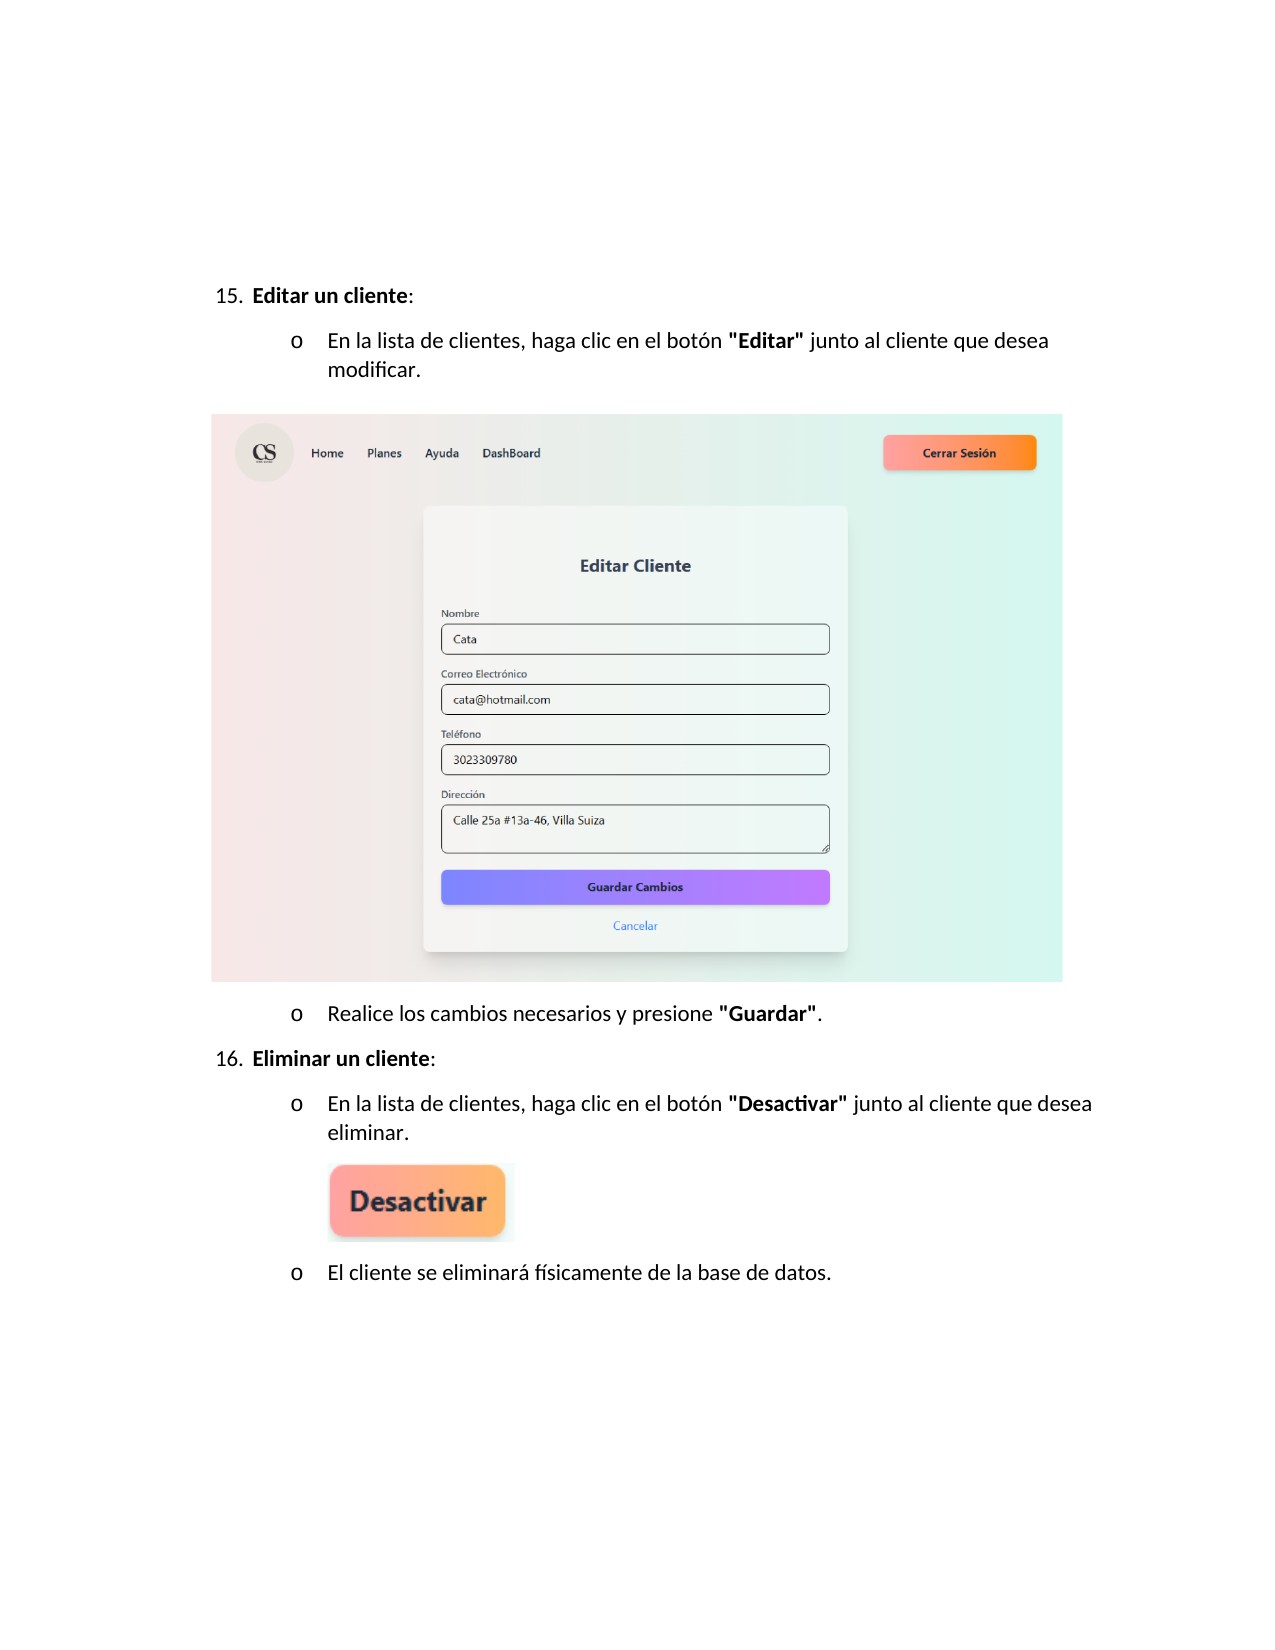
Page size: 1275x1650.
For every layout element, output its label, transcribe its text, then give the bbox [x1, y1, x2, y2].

list En la lista de clientes, haga clic en el botón "Desactivar" junto al cliente que desea eliminar. [290, 1089, 1098, 1146]
list Eliminar un cliente: [215, 1044, 1098, 1072]
list El cliente se eliminará físicamente de la base de datos. [290, 1258, 1098, 1287]
picture [211, 414, 1063, 982]
list Editar un cliente: [215, 282, 1098, 310]
picture [327, 1163, 515, 1242]
list En la lista de clientes, haga clic en el botón "Editar" junto al cliente que desea modificar. [290, 326, 1098, 383]
